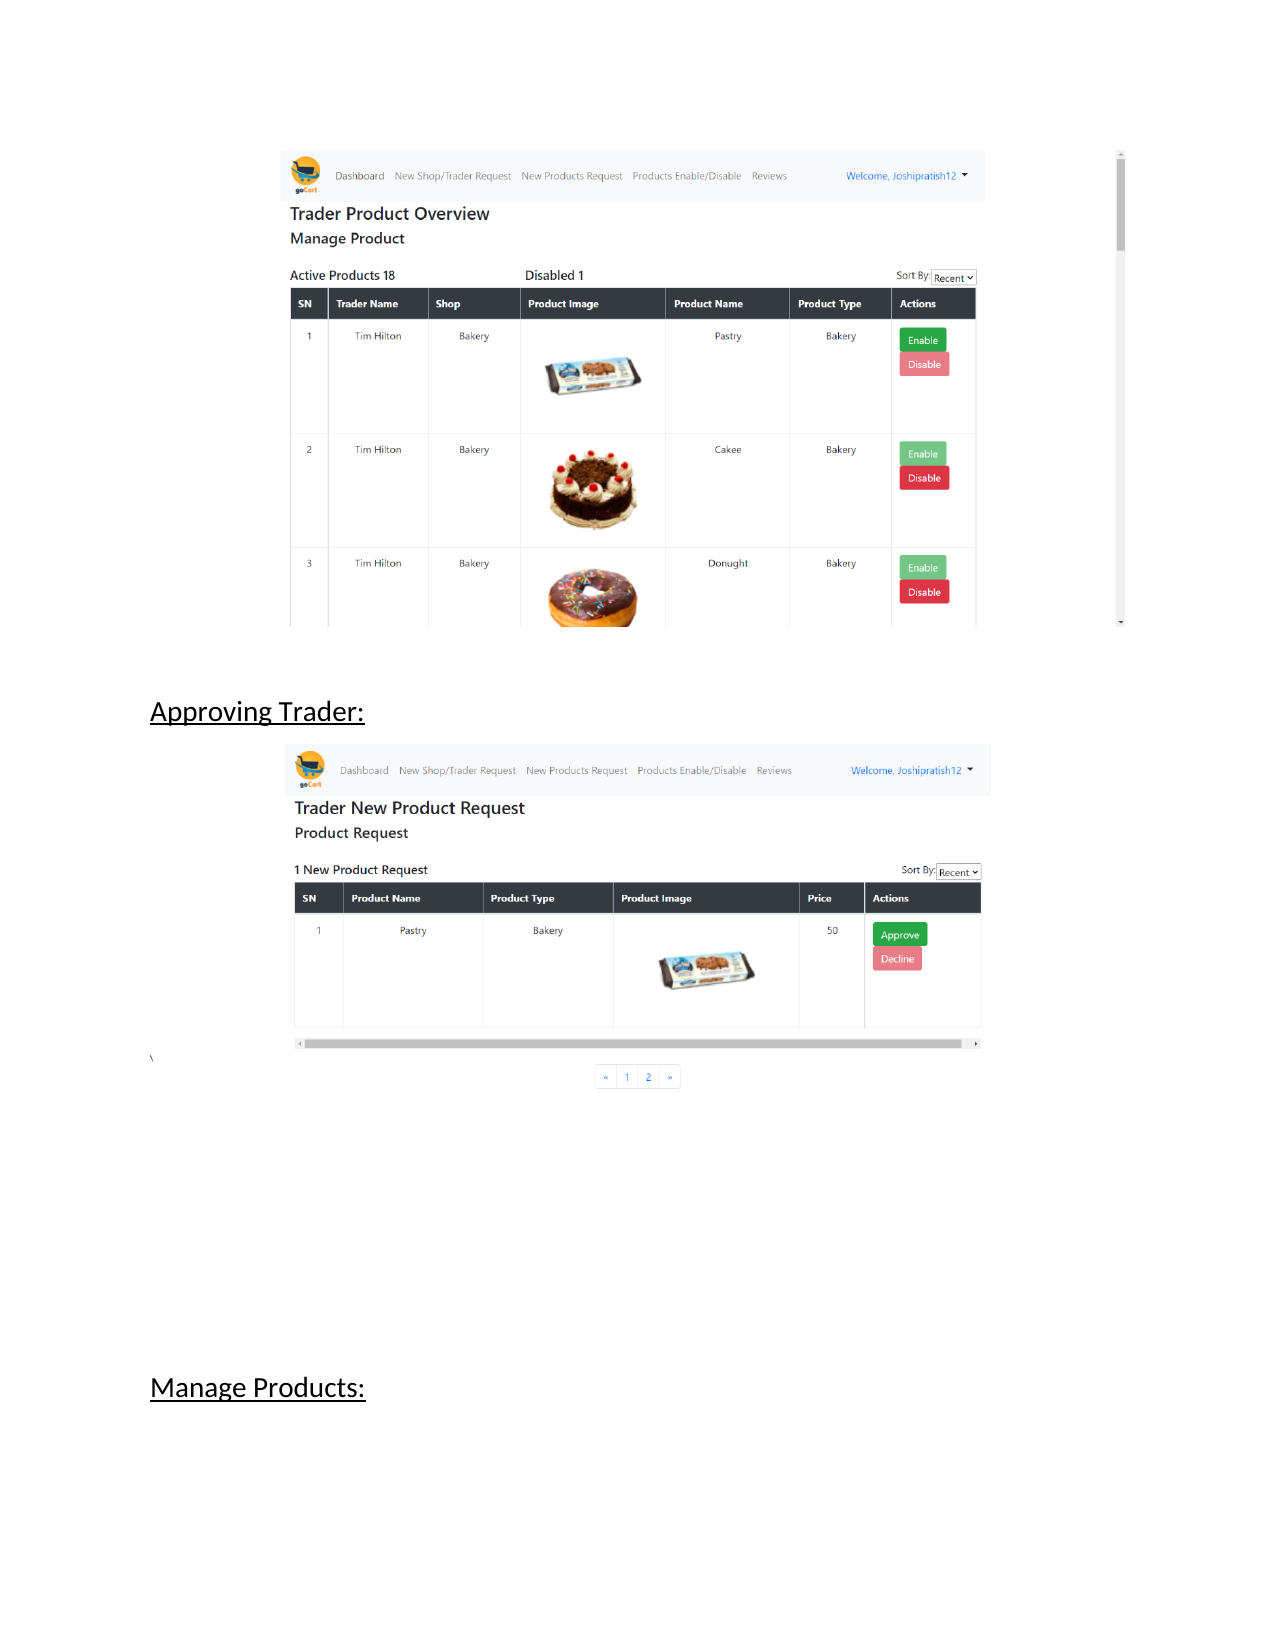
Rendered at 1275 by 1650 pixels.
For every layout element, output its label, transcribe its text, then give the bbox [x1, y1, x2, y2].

picture [150, 744, 1125, 1200]
text Manage Products: [150, 1369, 1125, 1405]
text Approving Trader: [150, 693, 1125, 729]
picture [150, 150, 1125, 627]
